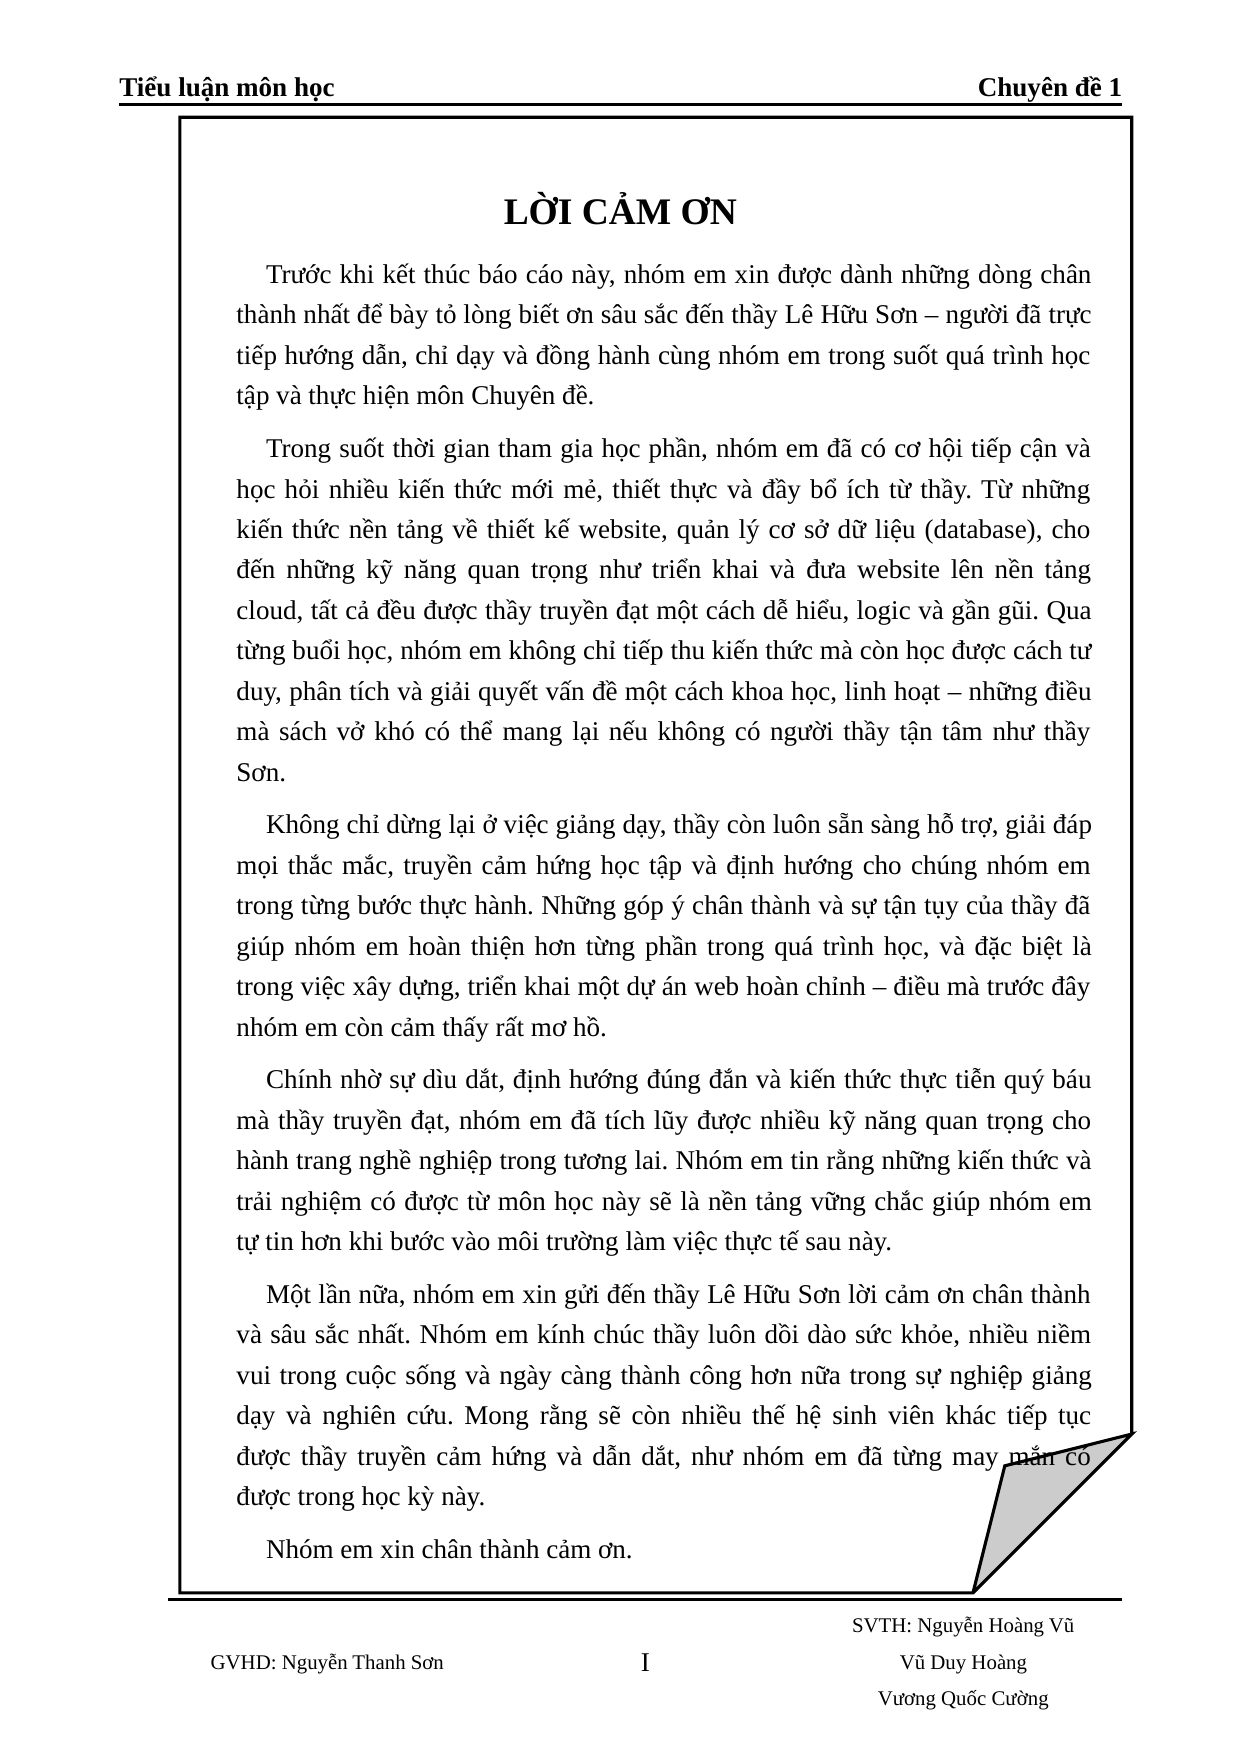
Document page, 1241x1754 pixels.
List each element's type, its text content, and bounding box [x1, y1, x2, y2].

text Một lần nữa, nhóm em xin gửi đến thầy Lê Hữu Sơn lời cảm ơn chân thành và sâu sắc nhất. Nhóm em kính chúc thầy luôn dồi dào sức khỏe, nhiều niềm vui trong cuộc sống và ngày càng thành công hơn nữa trong sự nghiệp giảng dạy và nghiên cứu. Mong rằng sẽ còn nhiều thế hệ sinh viên khác tiếp tục được thầy truyền cảm hứng và dẫn dắt, như nhóm em đã từng may mắn có được trong học kỳ này. [236, 1278, 1093, 1511]
text LỜI CẢM ƠN [118, 190, 1122, 233]
text Không chỉ dừng lại ở việc giảng dạy, thầy còn luôn sẵn sàng hỗ trợ, giải đáp mọi thắc mắc, truyền cảm hứng học tập và định hướng cho chúng nhóm em trong từng bước thực hành. Những góp ý chân thành và sự tận tụy của thầy đã giúp nhóm em hoàn thiện hơn từng phần trong quá trình học, và đặc biệt là trong việc xây dựng, triển khai một dự án web hoàn chỉnh – điều mà trước đây nhóm em còn cảm thấy rất mơ hồ. [236, 809, 1093, 1042]
text Trong suốt thời gian tham gia học phần, nhóm em đã có cơ hội tiếp cận và học hỏi nhiều kiến thức mới mẻ, thiết thực và đầy bổ ích từ thầy. Từ những kiến thức nền tảng về thiết kế website, quản lý cơ sở dữ liệu (database), cho đến những kỹ năng quan trọng như triển khai và đưa website lên nền tảng cloud, tất cả đều được thầy truyền đạt một cách dễ hiểu, logic và gần gũi. Qua từng buổi học, nhóm em không chỉ tiếp thu kiến thức mà còn học được cách tư duy, phân tích và giải quyết vấn đề một cách khoa học, linh hoạt – những điều mà sách vở khó có thể mang lại nếu không có người thầy tận tâm như thầy Sơn. [236, 432, 1093, 787]
text Trước khi kết thúc báo cáo này, nhóm em xin được dành những dòng chân thành nhất để bày tỏ lòng biết ơn sâu sắc đến thầy Lê Hữu Sơn – người đã trực tiếp hướng dẫn, chỉ dạy và đồng hành cùng nhóm em trong suốt quá trình học tập và thực hiện môn Chuyên đề. [236, 258, 1093, 411]
text Chính nhờ sự dìu dắt, định hướng đúng đắn và kiến thức thực tiễn quý báu mà thầy truyền đạt, nhóm em đã tích lũy được nhiều kỹ năng quan trọng cho hành trang nghề nghiệp trong tương lai. Nhóm em tin rằng những kiến thức và trải nghiệm có được từ môn học này sẽ là nền tảng vững chắc giúp nhóm em tự tin hơn khi bước vào môi trường làm việc thực tế sau này. [236, 1064, 1093, 1256]
text Nhóm em xin chân thành cảm ơn. [236, 1533, 1093, 1564]
